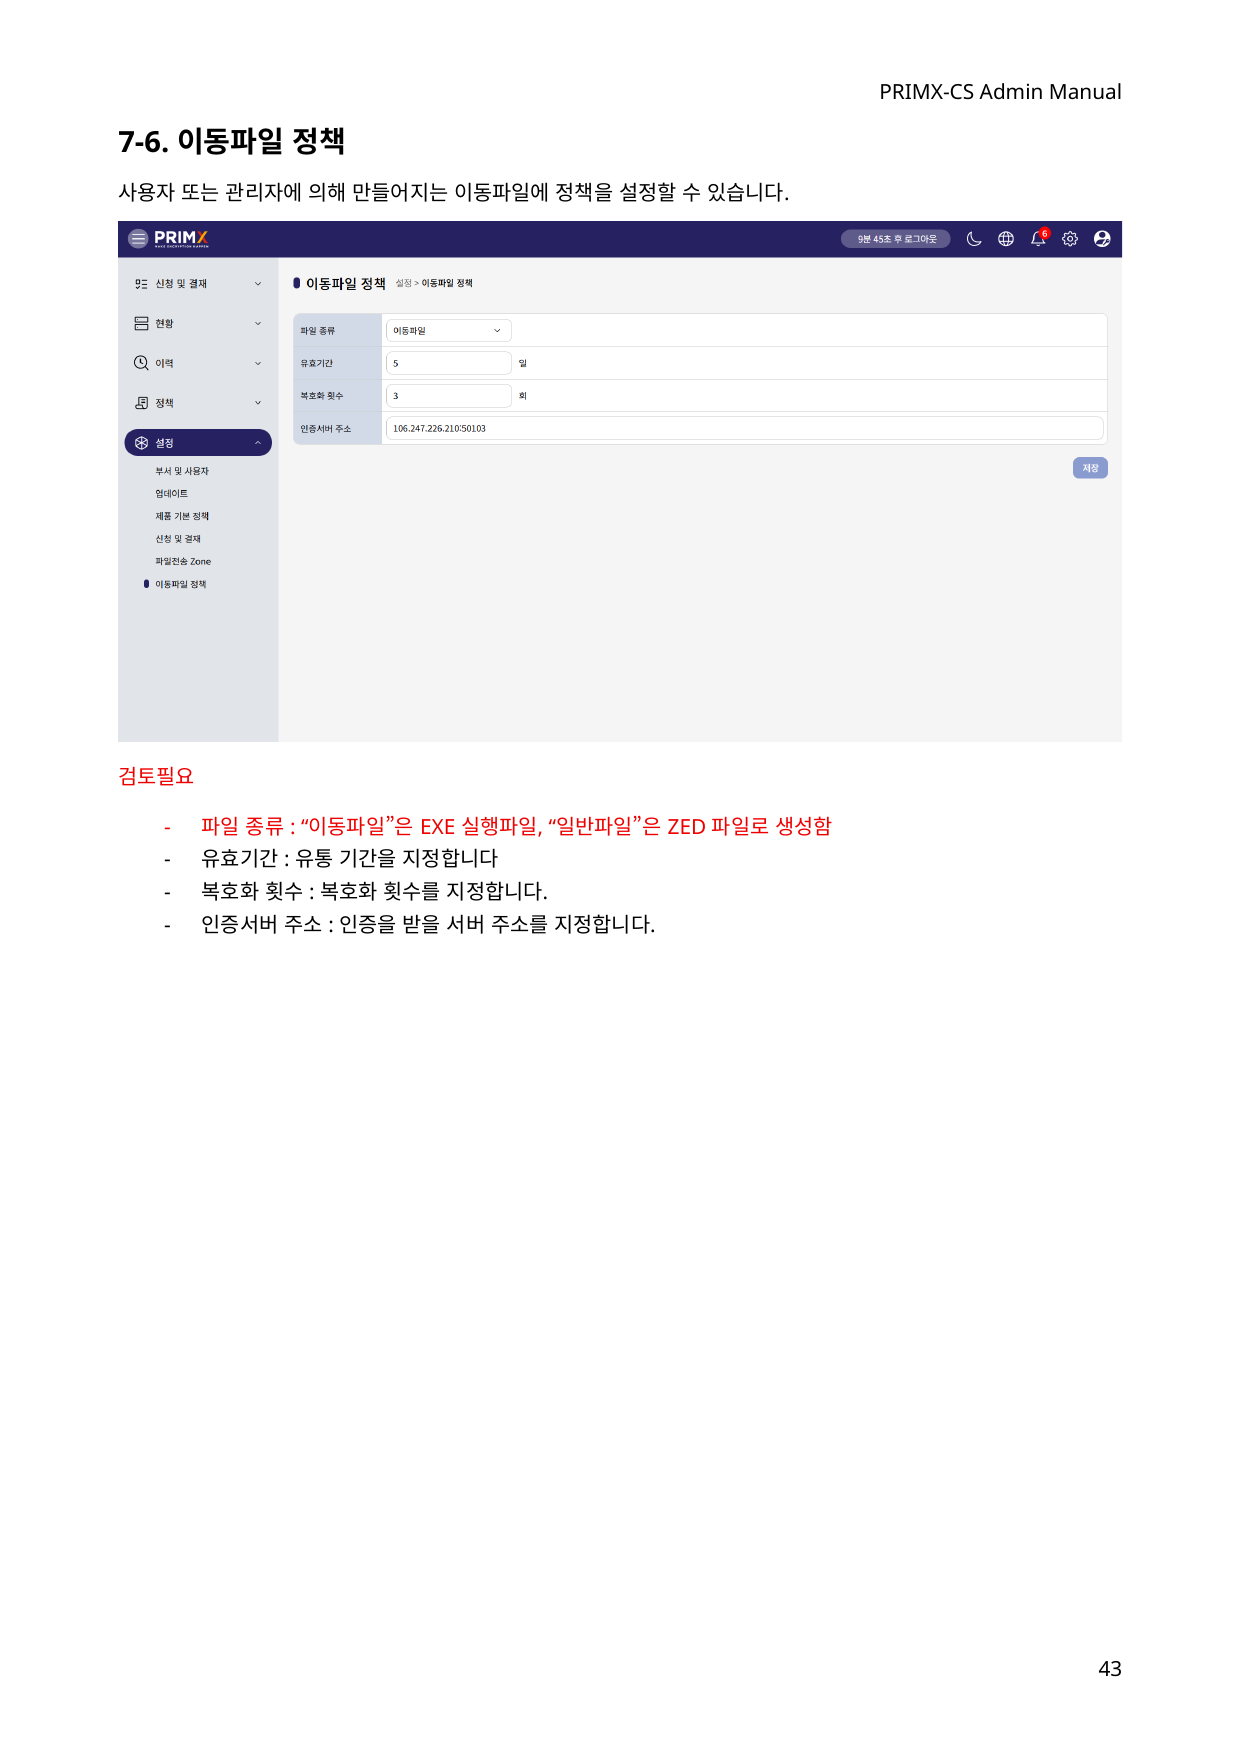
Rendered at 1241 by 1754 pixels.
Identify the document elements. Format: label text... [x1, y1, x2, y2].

text 사용자 또는 관리자에 의해 만들어지는 이동파일에 정책을 설정할 수 있습니다. [118, 176, 1122, 207]
list 인증서버 주소 : 인증을 받을 서버 주소를 지정합니다. [164, 908, 1122, 938]
picture [118, 221, 1123, 742]
text 검토필요 [118, 761, 1122, 791]
list 파일 종류 : “이동파일”은 EXE 실행파일, “일반파일”은 ZED 파일로 생성함 [164, 810, 1122, 840]
list 유효기간 : 유통 기간을 지정합니다 [164, 843, 1122, 873]
subtitle 7-6. 이동파일 정책 [118, 118, 1122, 161]
list 복호화 횟수 : 복호화 횟수를 지정합니다. [164, 875, 1122, 906]
